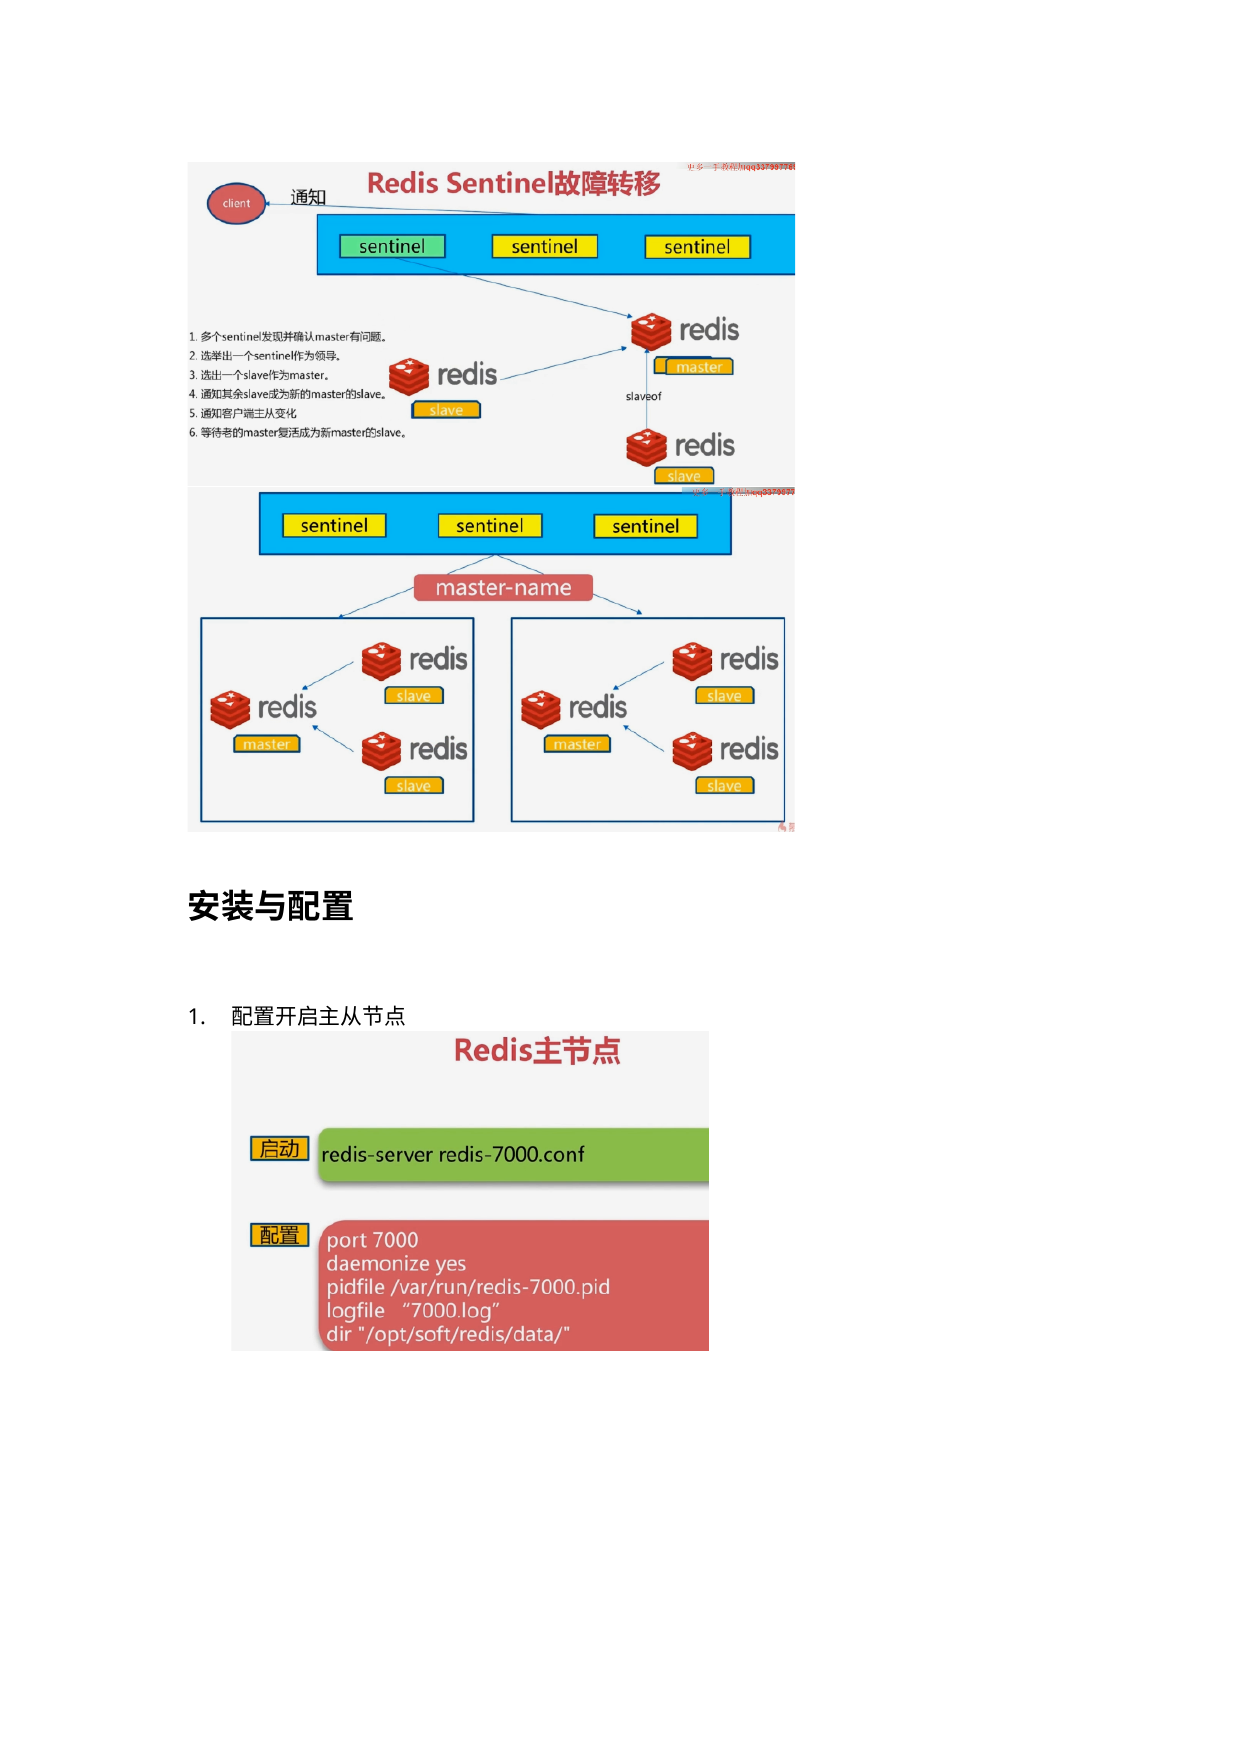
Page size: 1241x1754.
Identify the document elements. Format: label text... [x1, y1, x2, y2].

subtitle 安装与配置 [187, 872, 1053, 937]
picture [187, 487, 795, 832]
picture [340, 235, 445, 256]
picture [645, 236, 751, 259]
picture [231, 1031, 709, 1351]
list 配置开启主从节点 [187, 999, 1053, 1031]
picture [493, 235, 597, 257]
picture [187, 162, 796, 486]
